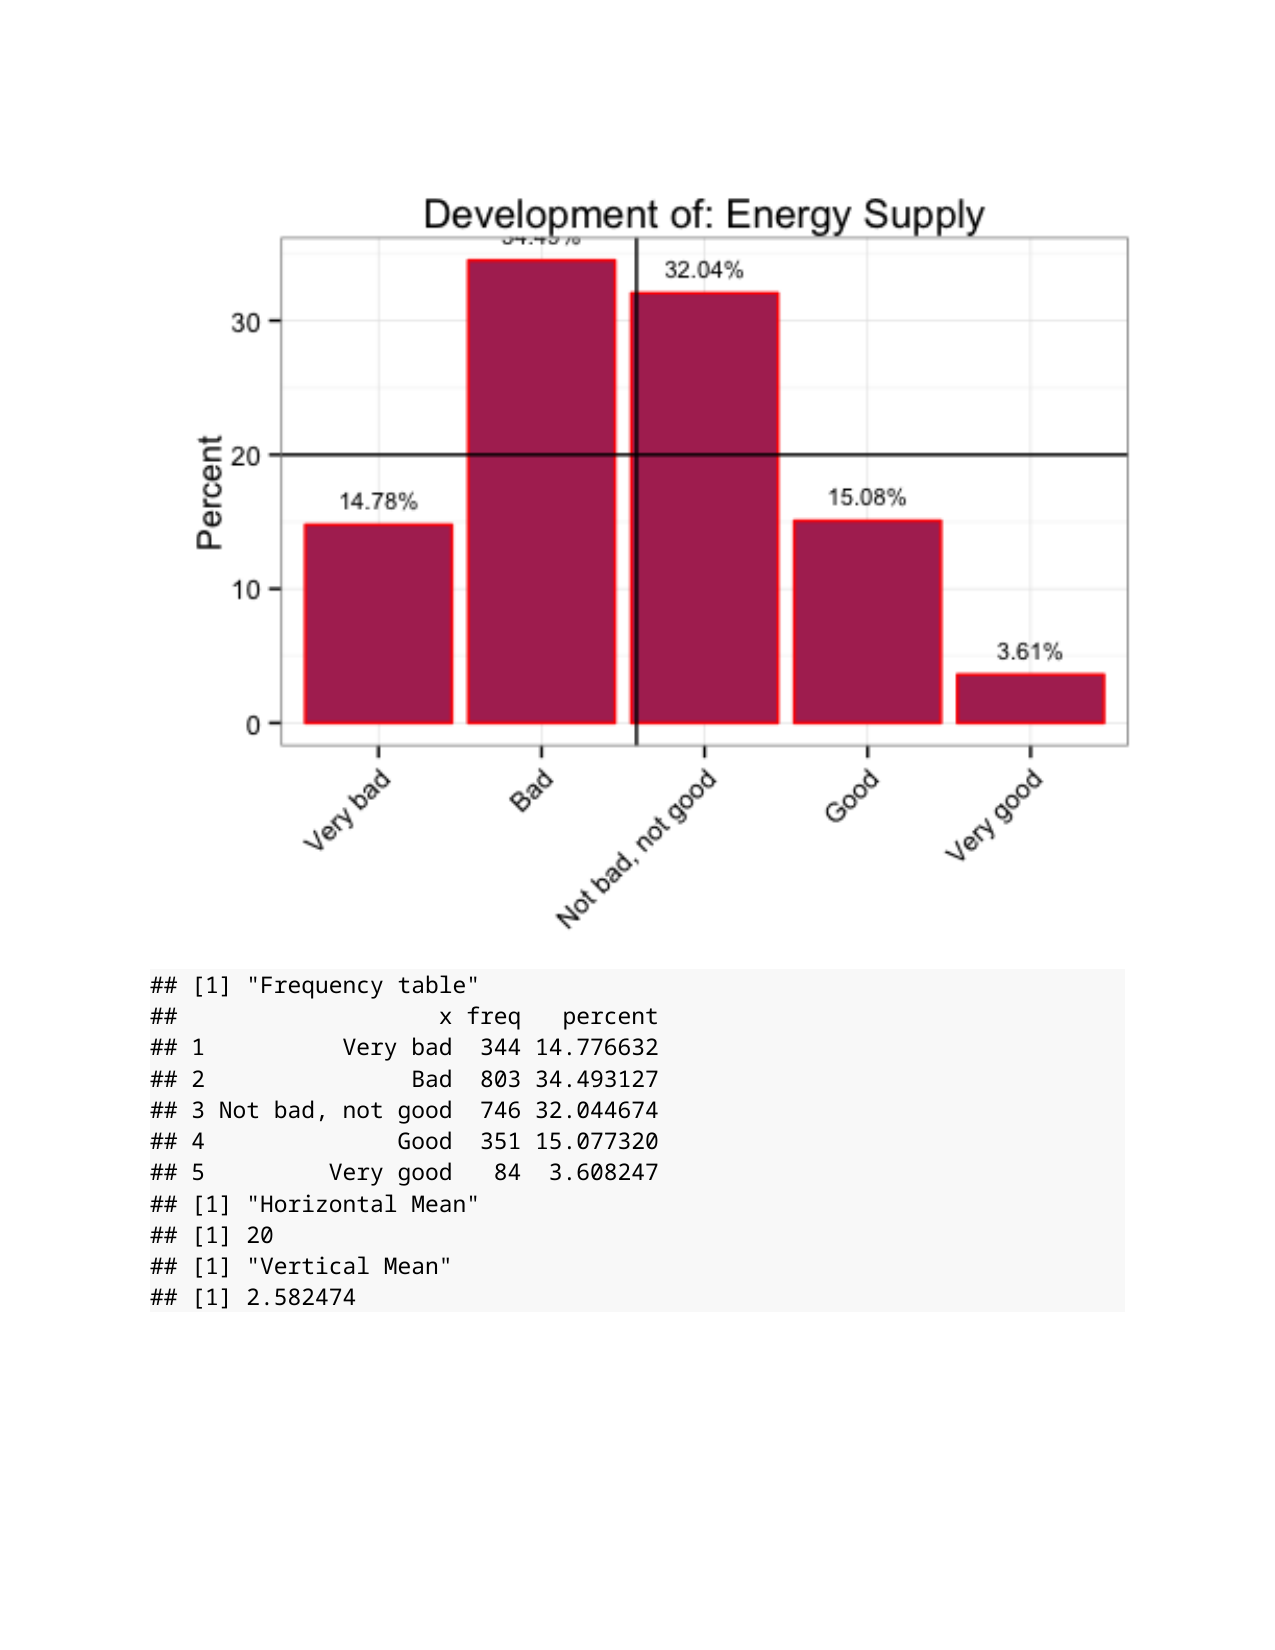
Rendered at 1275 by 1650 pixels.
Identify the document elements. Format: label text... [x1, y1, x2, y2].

text ## [1] "Frequency table" ## x freq percent ## 1 Very bad 344 14.776632 ## 2 Bad 803 34.493127 ## 3 Not bad, not good 746 32.044674 ## 4 Good 351 15.077320 ## 5 Very good 84 3.608247 ## [1] "Horizontal Mean" ## [1] 20 ## [1] "Vertical Mean" ## [1] 2.582474 [150, 969, 1125, 1312]
picture [168, 150, 1169, 950]
